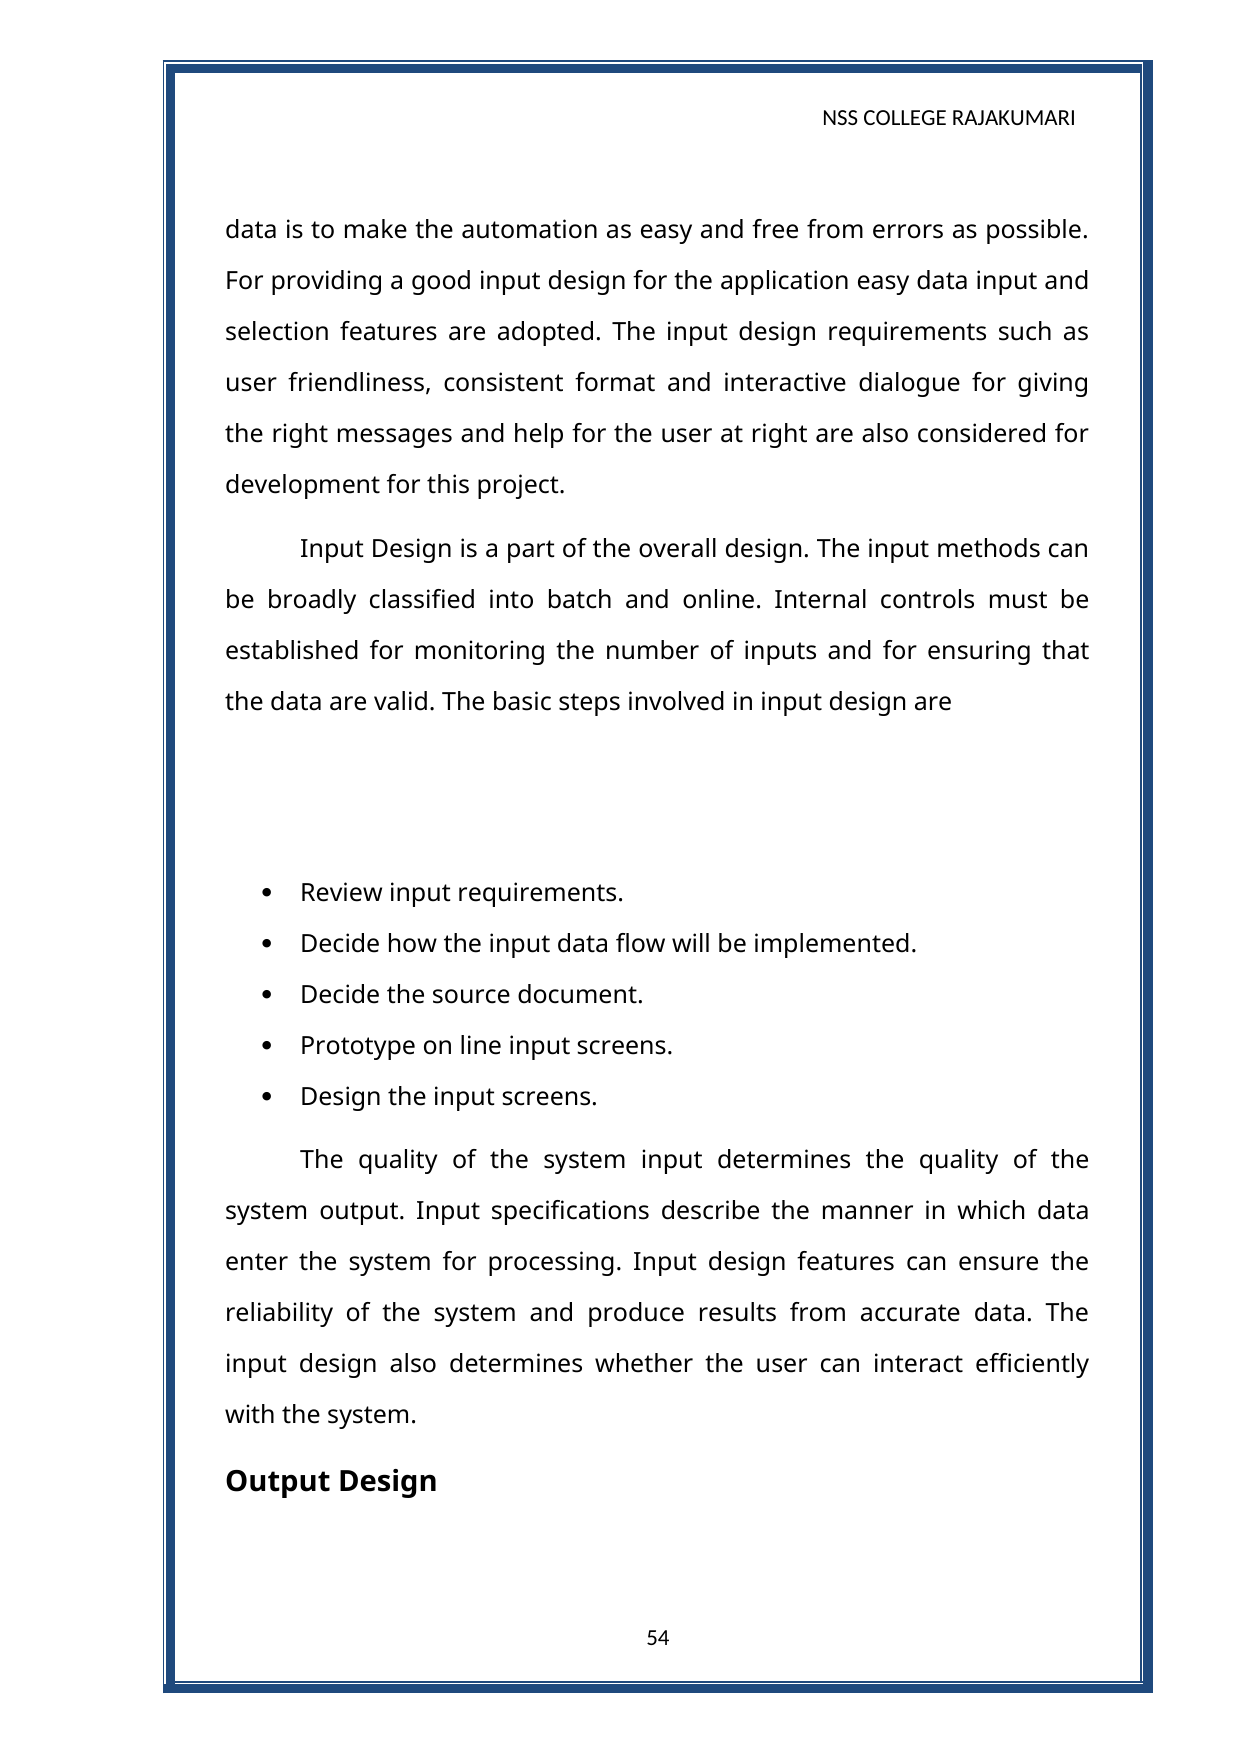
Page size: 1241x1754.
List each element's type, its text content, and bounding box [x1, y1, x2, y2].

text The quality of the system input determines the quality of the system output. Input specifications describe the manner in which data enter the system for processing. Input design features can ensure the reliability of the system and produce results from accurate data. The input design also determines whether the user can interact efficiently with the system. [225, 1142, 1090, 1431]
list Decide the source document. [262, 976, 1090, 1010]
list Review input requirements. [262, 874, 1090, 908]
text Input Design is a part of the overall design. The input methods can be broadly classified into batch and online. Internal controls must be established for monitoring the number of inputs and for ensuring that the data are valid. The basic steps involved in input design are [225, 531, 1090, 718]
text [225, 212, 1090, 501]
text Output Design [225, 1461, 1090, 1500]
list Decide how the input data flow will be implemented. [262, 925, 1090, 959]
list Design the input screens. [262, 1078, 1090, 1112]
list Prototype on line input screens. [262, 1027, 1090, 1061]
